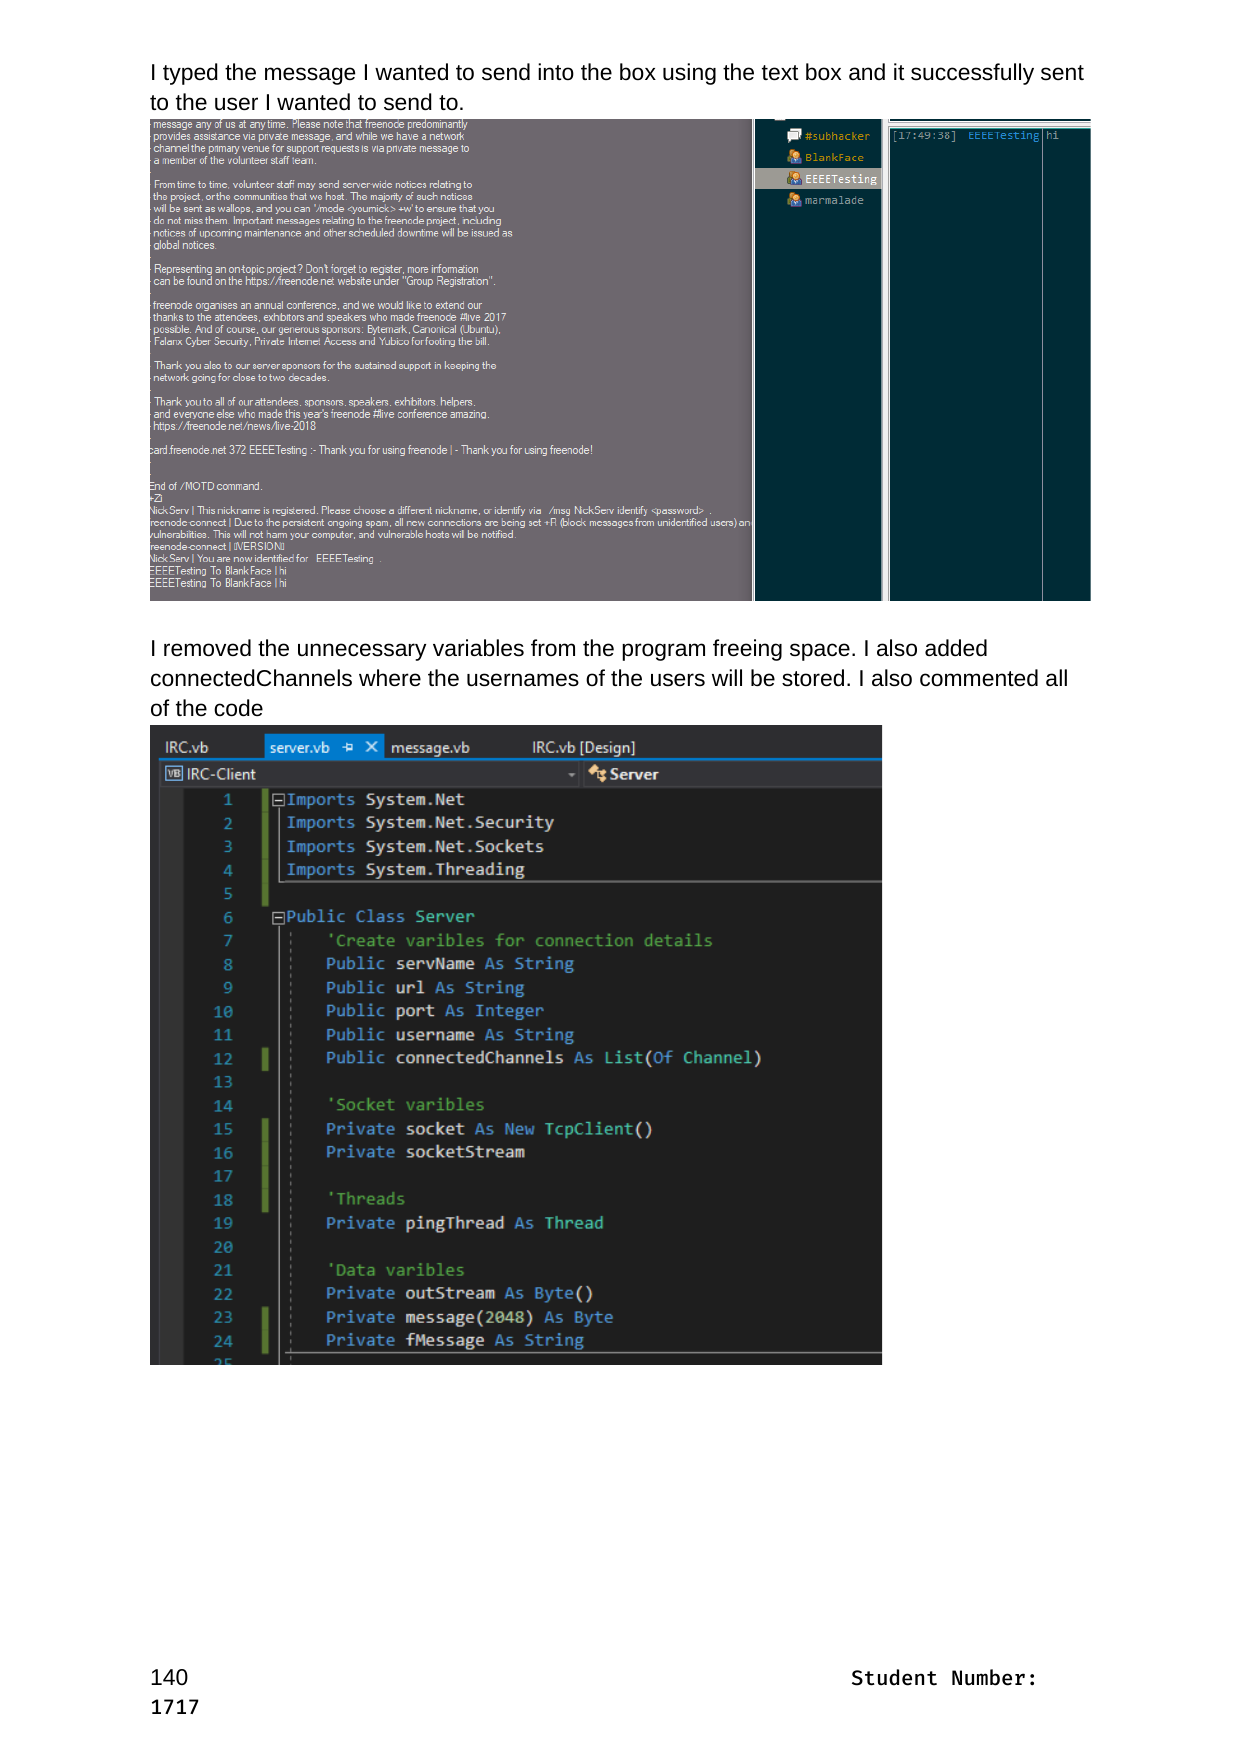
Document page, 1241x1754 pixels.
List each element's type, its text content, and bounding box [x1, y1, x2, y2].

text I removed the unnecessary variables from the program freeing space. I also added connectedChannels where the usernames of the users will be stored. I also commented all of the code [150, 635, 1090, 721]
picture [788, 150, 801, 163]
picture [788, 129, 801, 141]
text I typed the message I wanted to send into the box using the text box and it successfully sent to the user I wanted to send to. [150, 59, 1090, 116]
picture [150, 119, 1091, 601]
picture [788, 193, 801, 206]
picture [150, 725, 883, 1365]
